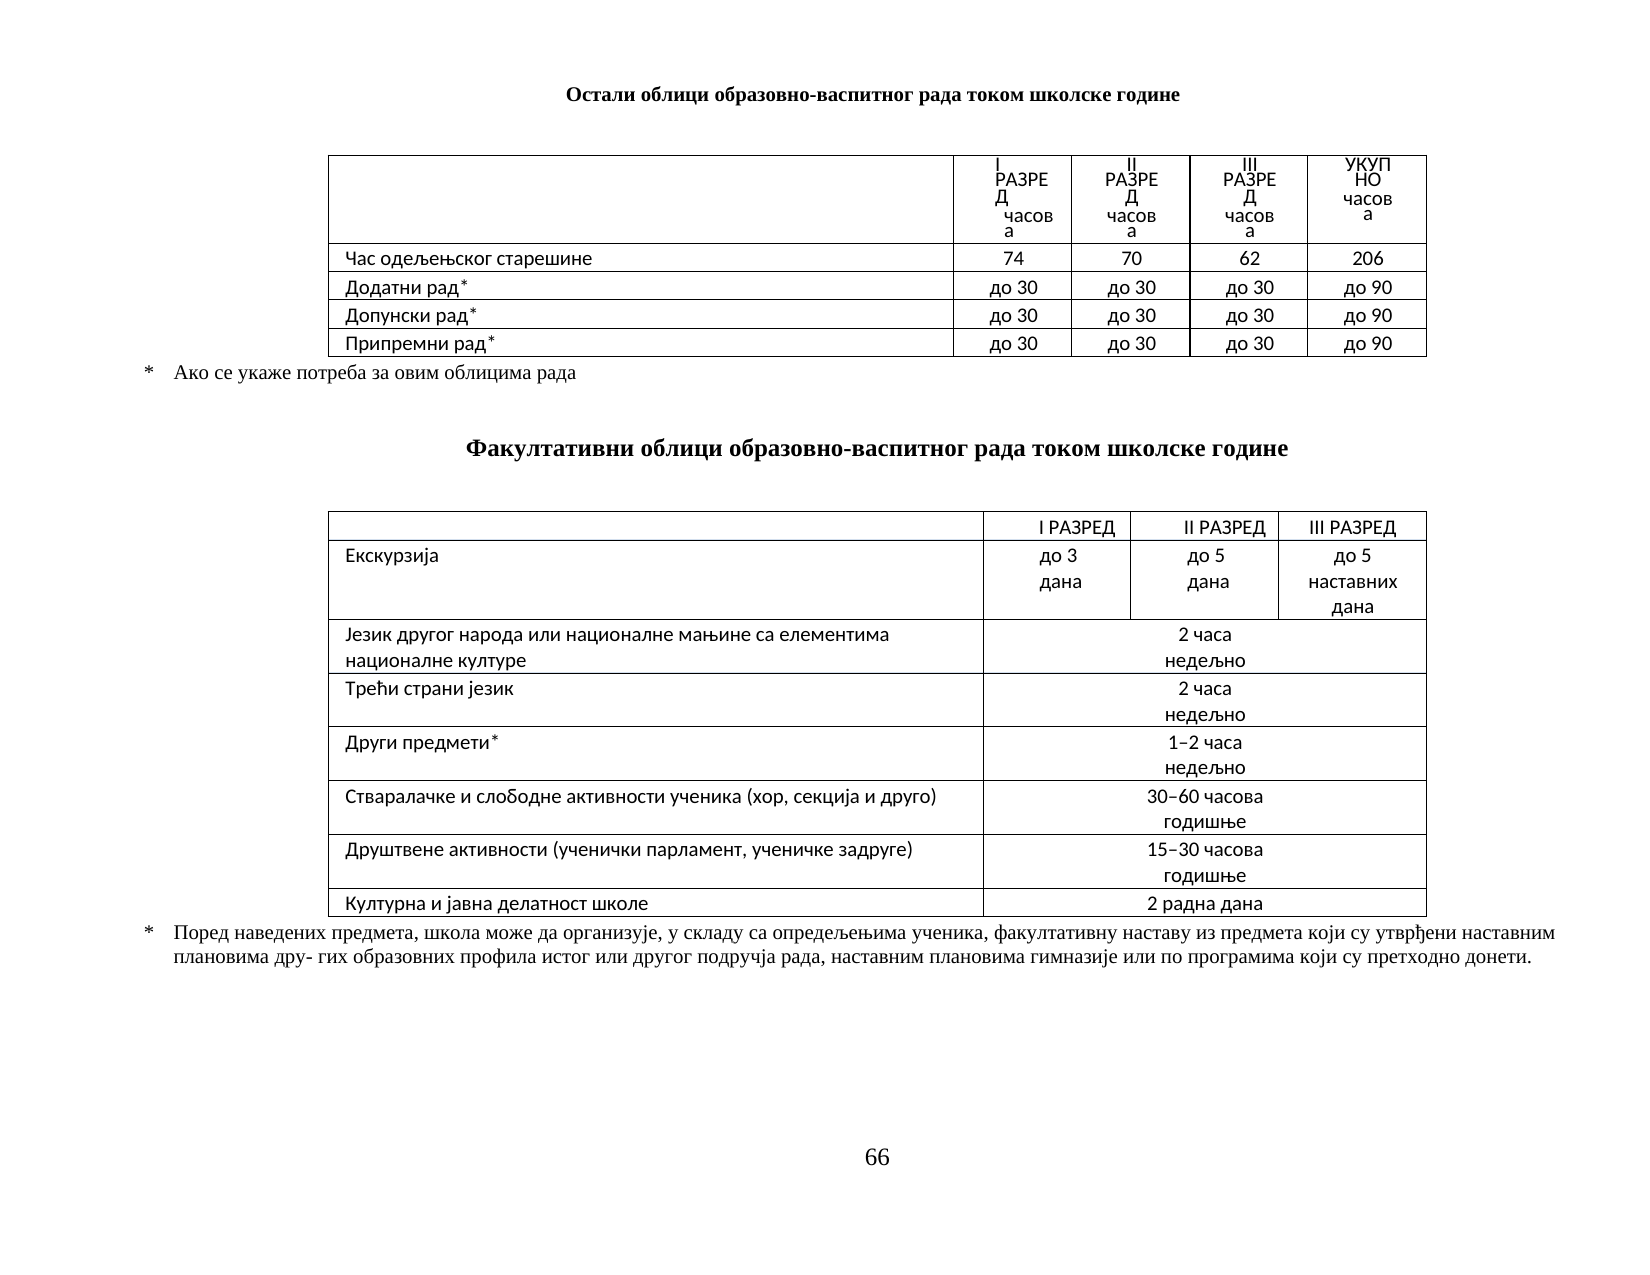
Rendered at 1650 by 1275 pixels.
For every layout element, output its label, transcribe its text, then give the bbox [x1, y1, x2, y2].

text Остали облици образовно-васпитног рада током школске године [383, 82, 1363, 106]
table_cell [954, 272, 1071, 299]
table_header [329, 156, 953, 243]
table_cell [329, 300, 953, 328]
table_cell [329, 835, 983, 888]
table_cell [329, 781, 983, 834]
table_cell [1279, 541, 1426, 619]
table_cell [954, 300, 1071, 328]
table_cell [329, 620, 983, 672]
text * Поред наведених предмета, школа може да организује, у складу са опредељењима ученика, факултативну наставу из предмета који су утврђени наставним плановима дру- гих образовних профила истог или другог подручја рада, наставним плановима гимназије или по програмима који су претходно донети. [144, 920, 1602, 968]
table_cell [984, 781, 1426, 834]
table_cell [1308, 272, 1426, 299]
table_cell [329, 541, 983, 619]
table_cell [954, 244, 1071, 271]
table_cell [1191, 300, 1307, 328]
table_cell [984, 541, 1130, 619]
text * Ако се укаже потреба за овим облицима рада [144, 360, 1621, 384]
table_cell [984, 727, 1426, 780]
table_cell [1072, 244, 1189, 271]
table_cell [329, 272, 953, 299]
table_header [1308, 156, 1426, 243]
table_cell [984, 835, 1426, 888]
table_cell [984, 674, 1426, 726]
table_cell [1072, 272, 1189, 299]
text Факултативни облици образовно-васпитног рада током школске године [133, 433, 1621, 462]
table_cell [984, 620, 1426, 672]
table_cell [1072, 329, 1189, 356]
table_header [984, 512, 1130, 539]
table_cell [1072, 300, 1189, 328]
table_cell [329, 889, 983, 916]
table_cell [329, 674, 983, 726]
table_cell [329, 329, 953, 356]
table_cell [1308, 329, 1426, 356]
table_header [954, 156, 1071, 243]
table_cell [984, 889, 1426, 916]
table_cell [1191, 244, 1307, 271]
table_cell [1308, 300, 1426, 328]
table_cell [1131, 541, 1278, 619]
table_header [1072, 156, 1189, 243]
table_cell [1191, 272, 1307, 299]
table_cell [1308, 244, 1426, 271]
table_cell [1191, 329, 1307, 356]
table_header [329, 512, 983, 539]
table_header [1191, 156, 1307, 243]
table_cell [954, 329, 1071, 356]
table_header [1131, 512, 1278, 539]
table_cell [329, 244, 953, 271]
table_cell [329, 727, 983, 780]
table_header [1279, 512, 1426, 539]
